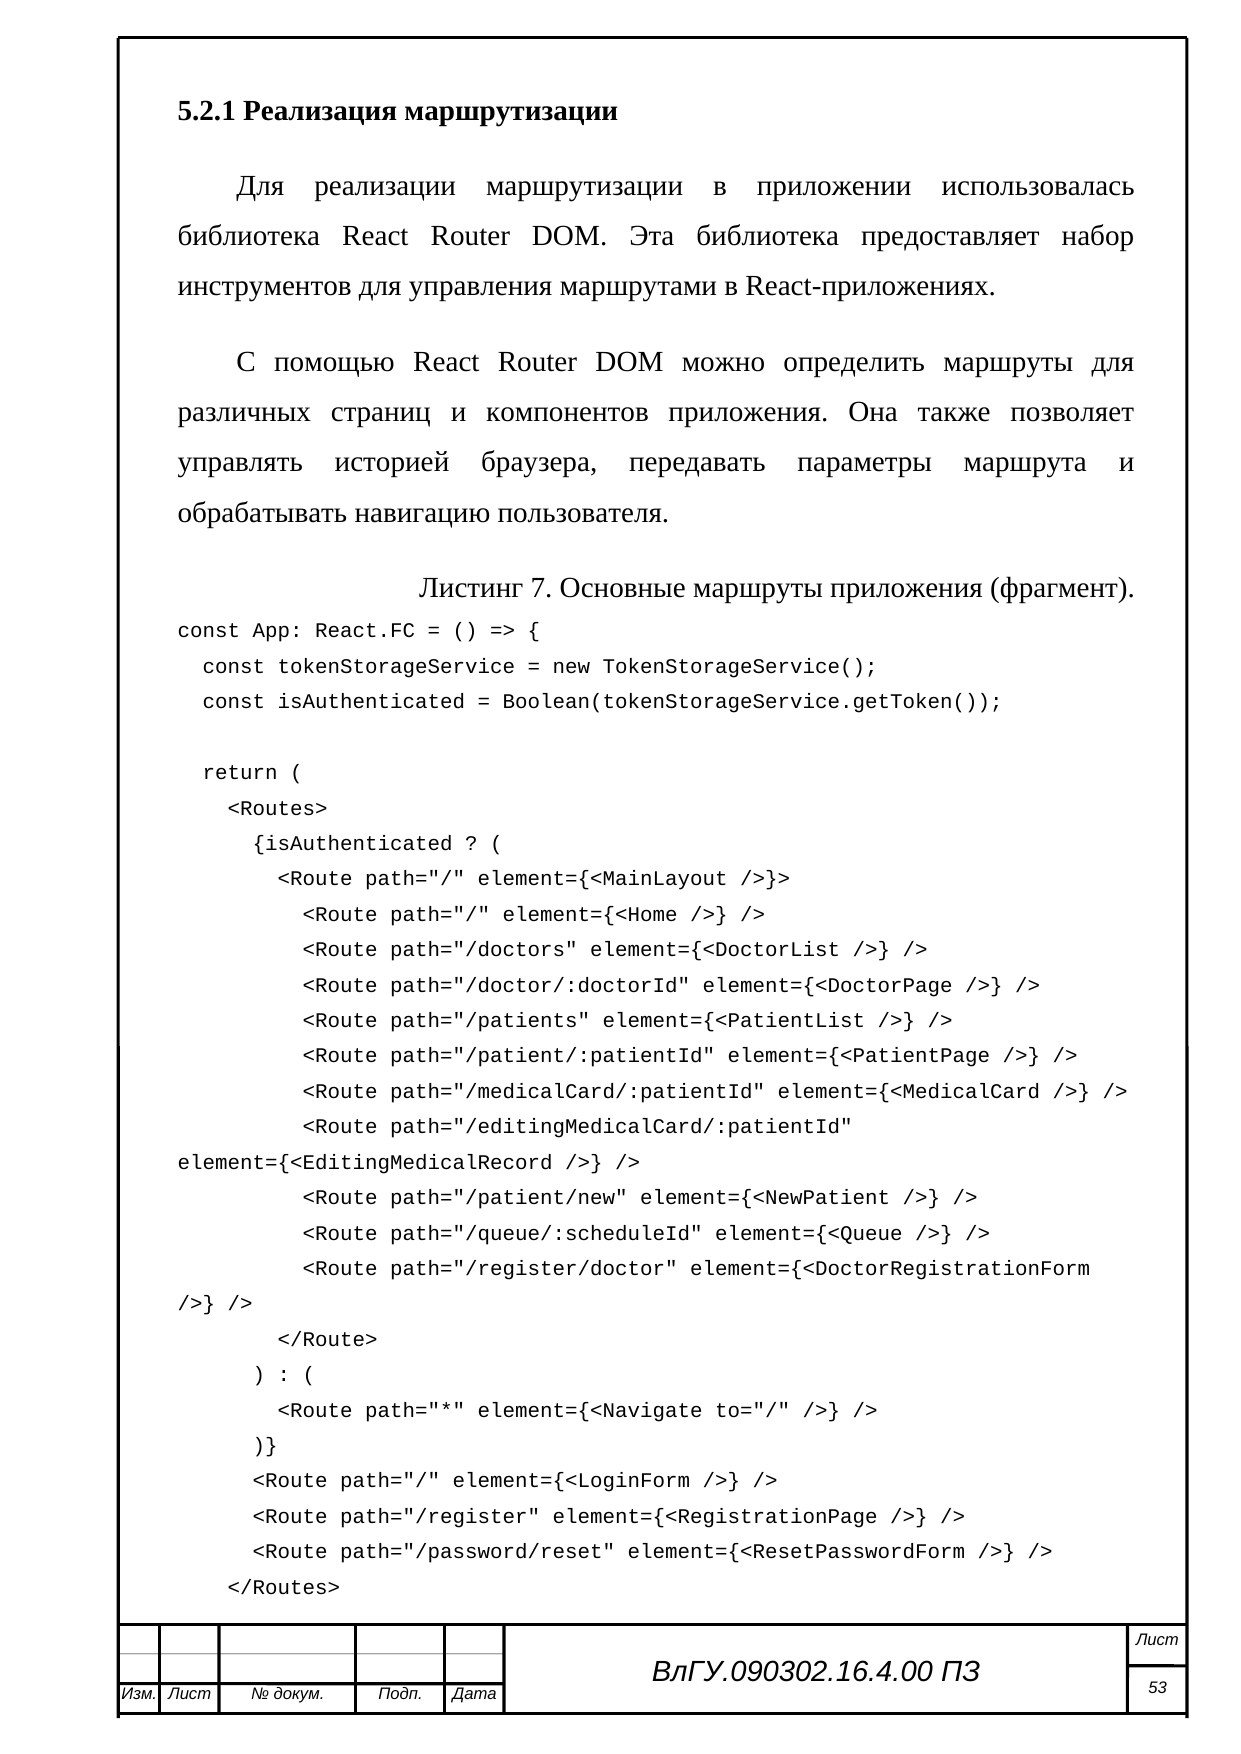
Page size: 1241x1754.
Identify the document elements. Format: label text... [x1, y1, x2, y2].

text Для реализации маршрутизации в приложении использовалась библиотека React Router DOM. Эта библиотека предоставляет набор инструментов для управления маршрутами в React-приложениях. [177, 168, 1135, 302]
text Листинг 7. Основные маршруты приложения (фрагмент). [177, 570, 1135, 604]
text )} [177, 1435, 1135, 1459]
text <Route path="/queue/:scheduleId" element={<Queue />} /> [177, 1222, 1135, 1246]
text <Route path="/register" element={<RegistrationPage />} /> [177, 1506, 1135, 1529]
text return ( [177, 762, 1135, 786]
text </Route> [177, 1329, 1135, 1352]
text const tokenStorageService = new TokenStorageService(); [177, 656, 1135, 679]
text <Route path="/" element={<Home />} /> [177, 904, 1135, 927]
text <Route path="/password/reset" element={<ResetPasswordForm />} /> [177, 1541, 1135, 1565]
text ) : ( [177, 1364, 1135, 1388]
text </Routes> [177, 1577, 1135, 1600]
text const App: React.FC = () => { [177, 620, 1135, 644]
text <Routes> [177, 797, 1135, 821]
text <Route path="/doctors" element={<DoctorList />} /> [177, 939, 1135, 963]
text <Route path="/" element={<MainLayout />}> [177, 868, 1135, 892]
text <Route path="/editingMedicalCard/:patientId" element={<EditingMedicalRecord />} /> [177, 1116, 1135, 1175]
text <Route path="/patient/new" element={<NewPatient />} /> [177, 1187, 1135, 1211]
subtitle 5.2.1 Реализация маршрутизации [118, 93, 1194, 126]
text <Route path="*" element={<Navigate to="/" />} /> [177, 1399, 1135, 1423]
text <Route path="/doctor/:doctorId" element={<DoctorPage />} /> [177, 974, 1135, 998]
text const isAuthenticated = Boolean(tokenStorageService.getToken()); [177, 691, 1135, 715]
text {isAuthenticated ? ( [177, 833, 1135, 857]
text С помощью React Router DOM можно определить маршруты для различных страниц и компонентов приложения. Она также позволяет управлять историей браузера, передавать параметры маршрута и обрабатывать навигацию пользователя. [177, 344, 1135, 528]
text <Route path="/register/doctor" element={<DoctorRegistrationForm />} /> [177, 1258, 1135, 1317]
text <Route path="/patients" element={<PatientList />} /> [177, 1010, 1135, 1034]
text <Route path="/patient/:patientId" element={<PatientPage />} /> [177, 1045, 1135, 1069]
text <Route path="/" element={<LoginForm />} /> [177, 1470, 1135, 1494]
text <Route path="/medicalCard/:patientId" element={<MedicalCard />} /> [177, 1081, 1135, 1104]
